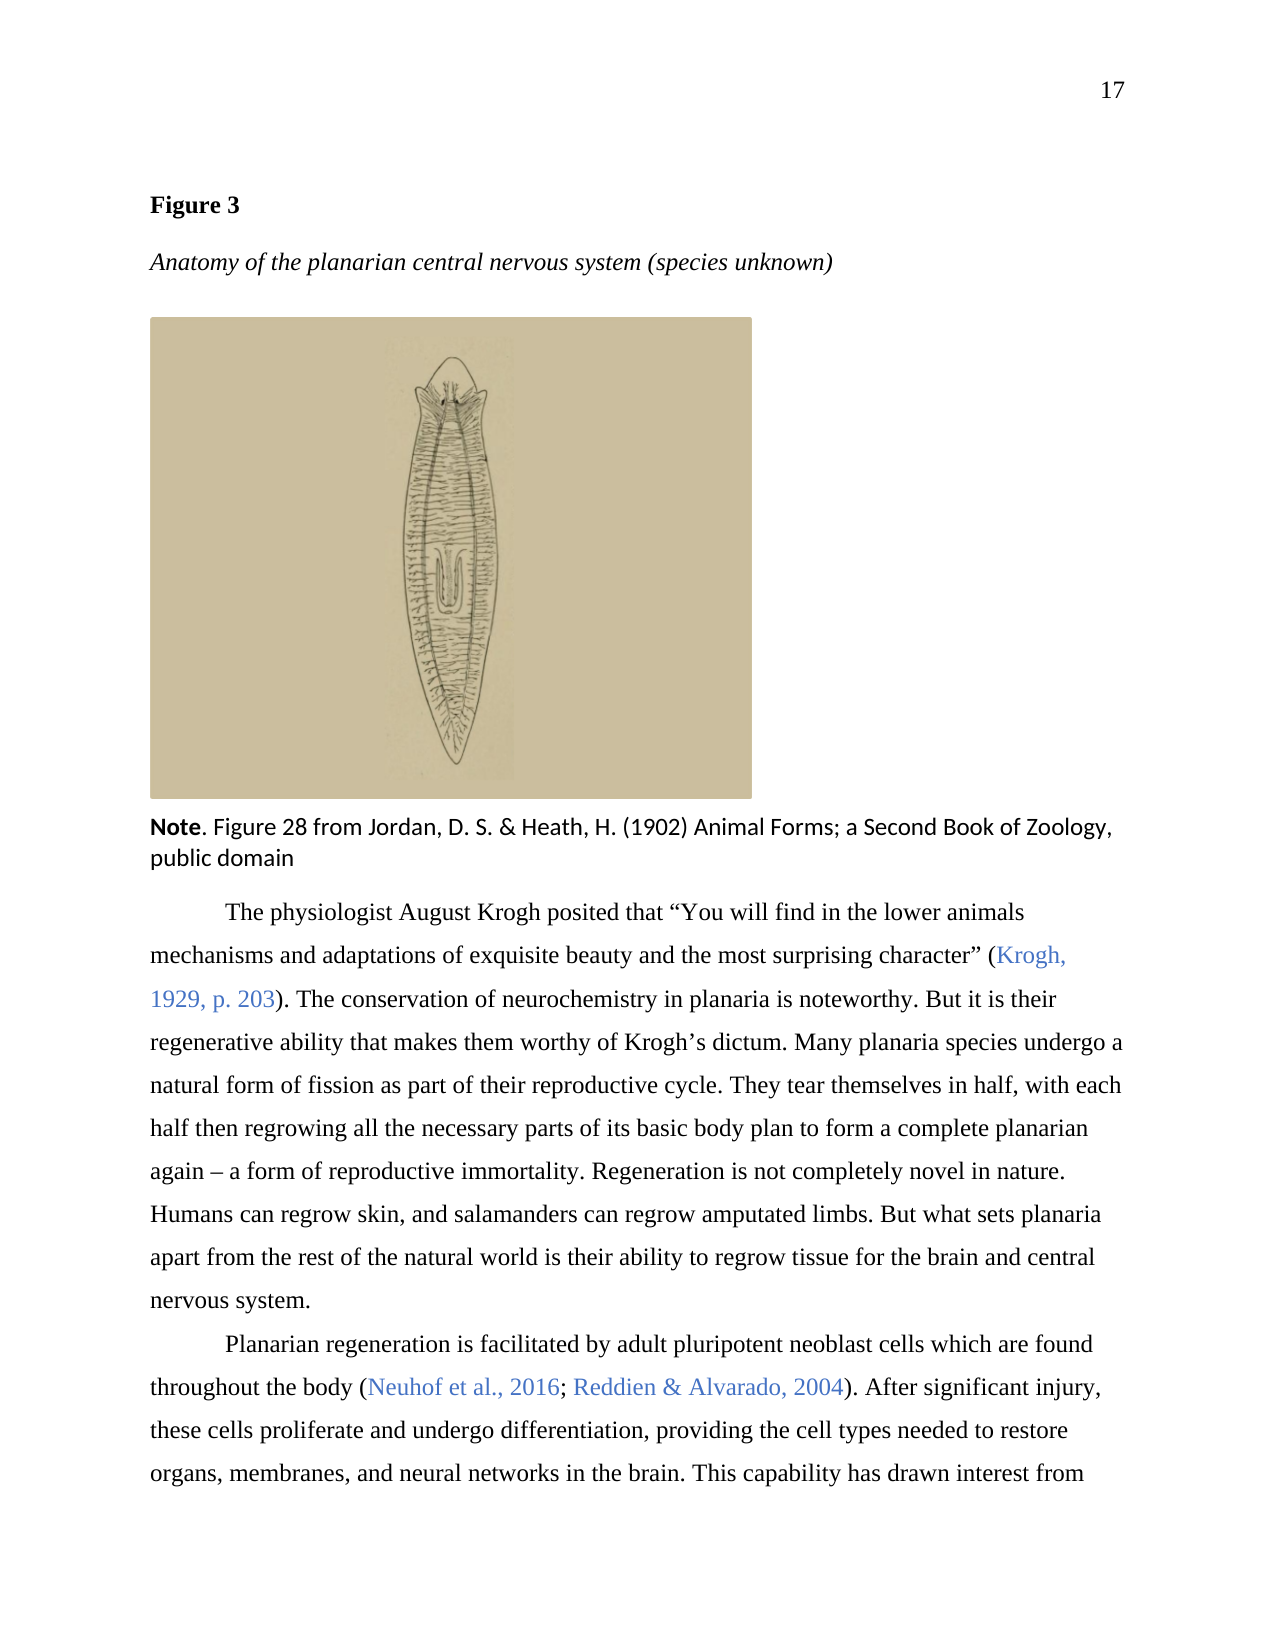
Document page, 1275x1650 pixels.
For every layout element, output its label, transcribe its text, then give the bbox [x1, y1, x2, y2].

title Figure 3 [150, 190, 1125, 219]
picture [150, 317, 752, 799]
text The physiologist August Krogh posited that “You will find in the lower animals mechanisms and adaptations of exquisite beauty and the most surprising character” (Krogh, 1929, p. 203). The conservation of neurochemistry in planaria is noteworthy. But it is their regenerative ability that makes them worthy of Krogh’s dictum. Many planaria species undergo a natural form of fission as part of their reproductive cycle. They tear themselves in half, with each half then regrowing all the necessary parts of its basic body plan to form a complete planarian again – a form of reproductive immortality. Regeneration is not completely novel in nature. Humans can regrow skin, and salamanders can regrow amputated limbs. But what sets planaria apart from the rest of the natural world is their ability to regrow tissue for the brain and central nervous system. [150, 897, 1125, 1314]
text Note. Figure 28 from Jordan, D. S. & Heath, H. (1902) Animal Forms; a Second Book of Zoology, public domain [150, 811, 1125, 872]
text Anatomy of the planarian central nervous system (species unknown) [150, 247, 1125, 276]
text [150, 1329, 1125, 1487]
